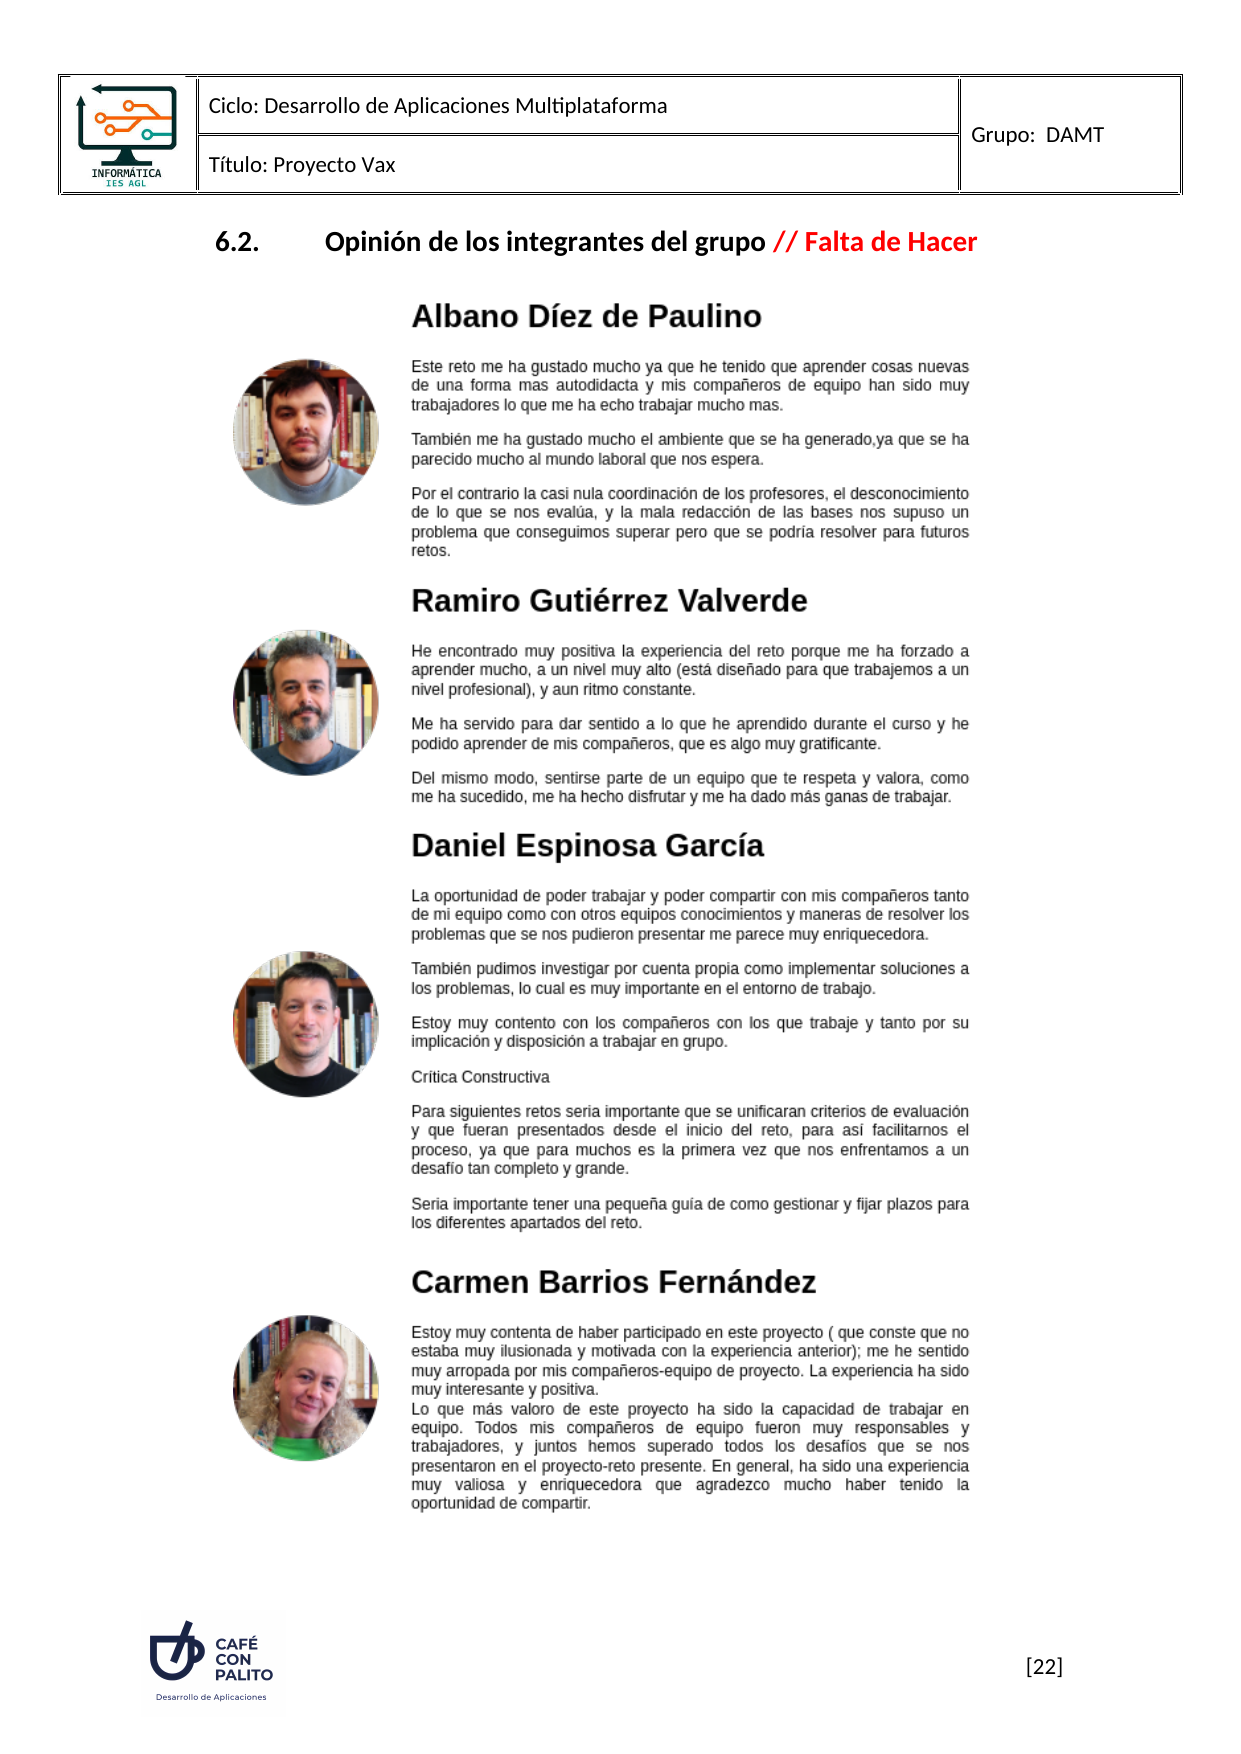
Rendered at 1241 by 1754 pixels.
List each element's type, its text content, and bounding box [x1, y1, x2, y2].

picture [70, 76, 186, 192]
picture [140, 1610, 286, 1717]
picture [233, 277, 976, 1522]
subtitle Opinión de los integrantes del grupo // Falta de Hacer [215, 223, 1063, 259]
